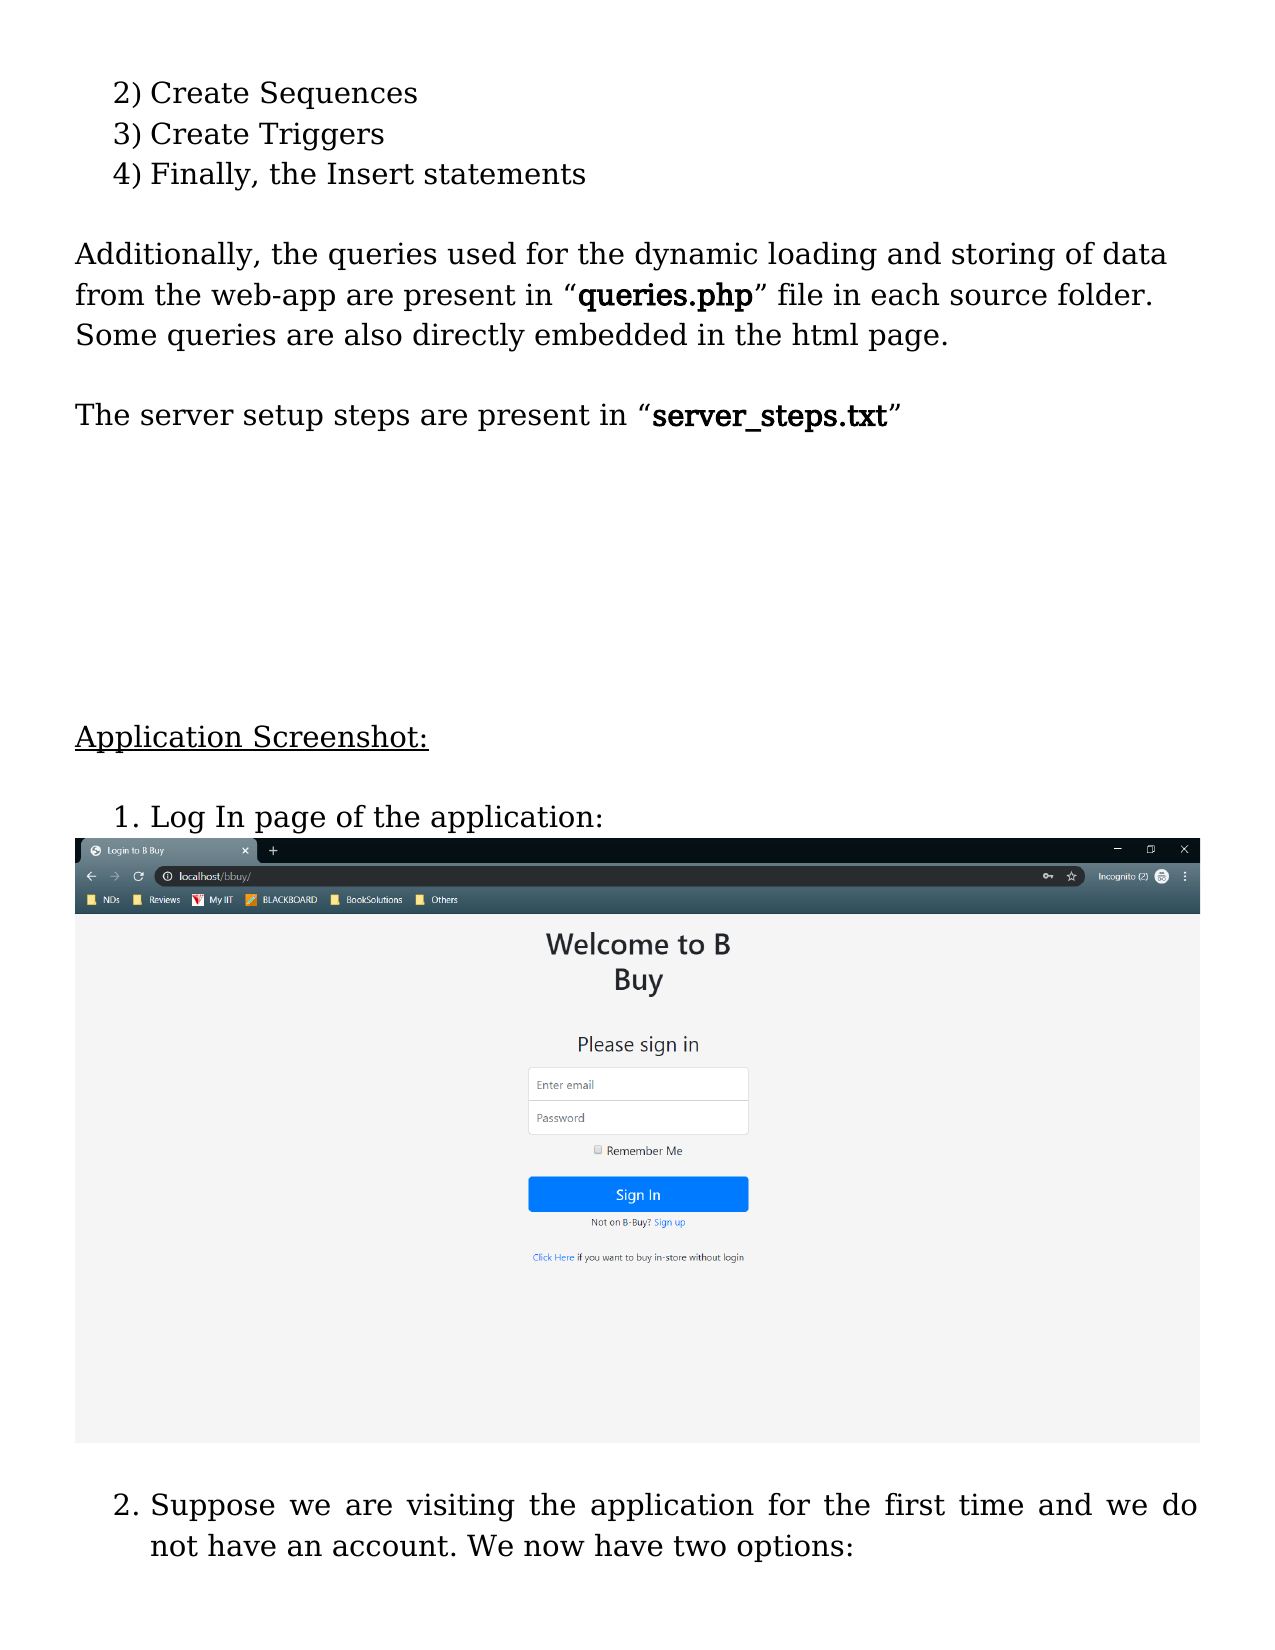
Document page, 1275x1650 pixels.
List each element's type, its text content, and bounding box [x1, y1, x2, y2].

list Create Triggers [112, 115, 1200, 150]
list Log In page of the application: [112, 799, 1200, 834]
list Suppose we are visiting the application for the first time and we do not have an account. We now have two options: [112, 1487, 1200, 1562]
list Create Sequences [112, 75, 1200, 110]
text Additionally, the queries used for the dynamic loading and storing of data from the web-app are present in “queries.php” file in each source folder. Some queries are also directly embedded in the html page. [75, 236, 1200, 351]
list Finally, the Insert statements [112, 155, 1200, 190]
text The server setup steps are present in “server_steps.txt” [75, 397, 1200, 432]
text Application Screenshot: [75, 718, 1200, 753]
picture [75, 838, 1200, 1443]
